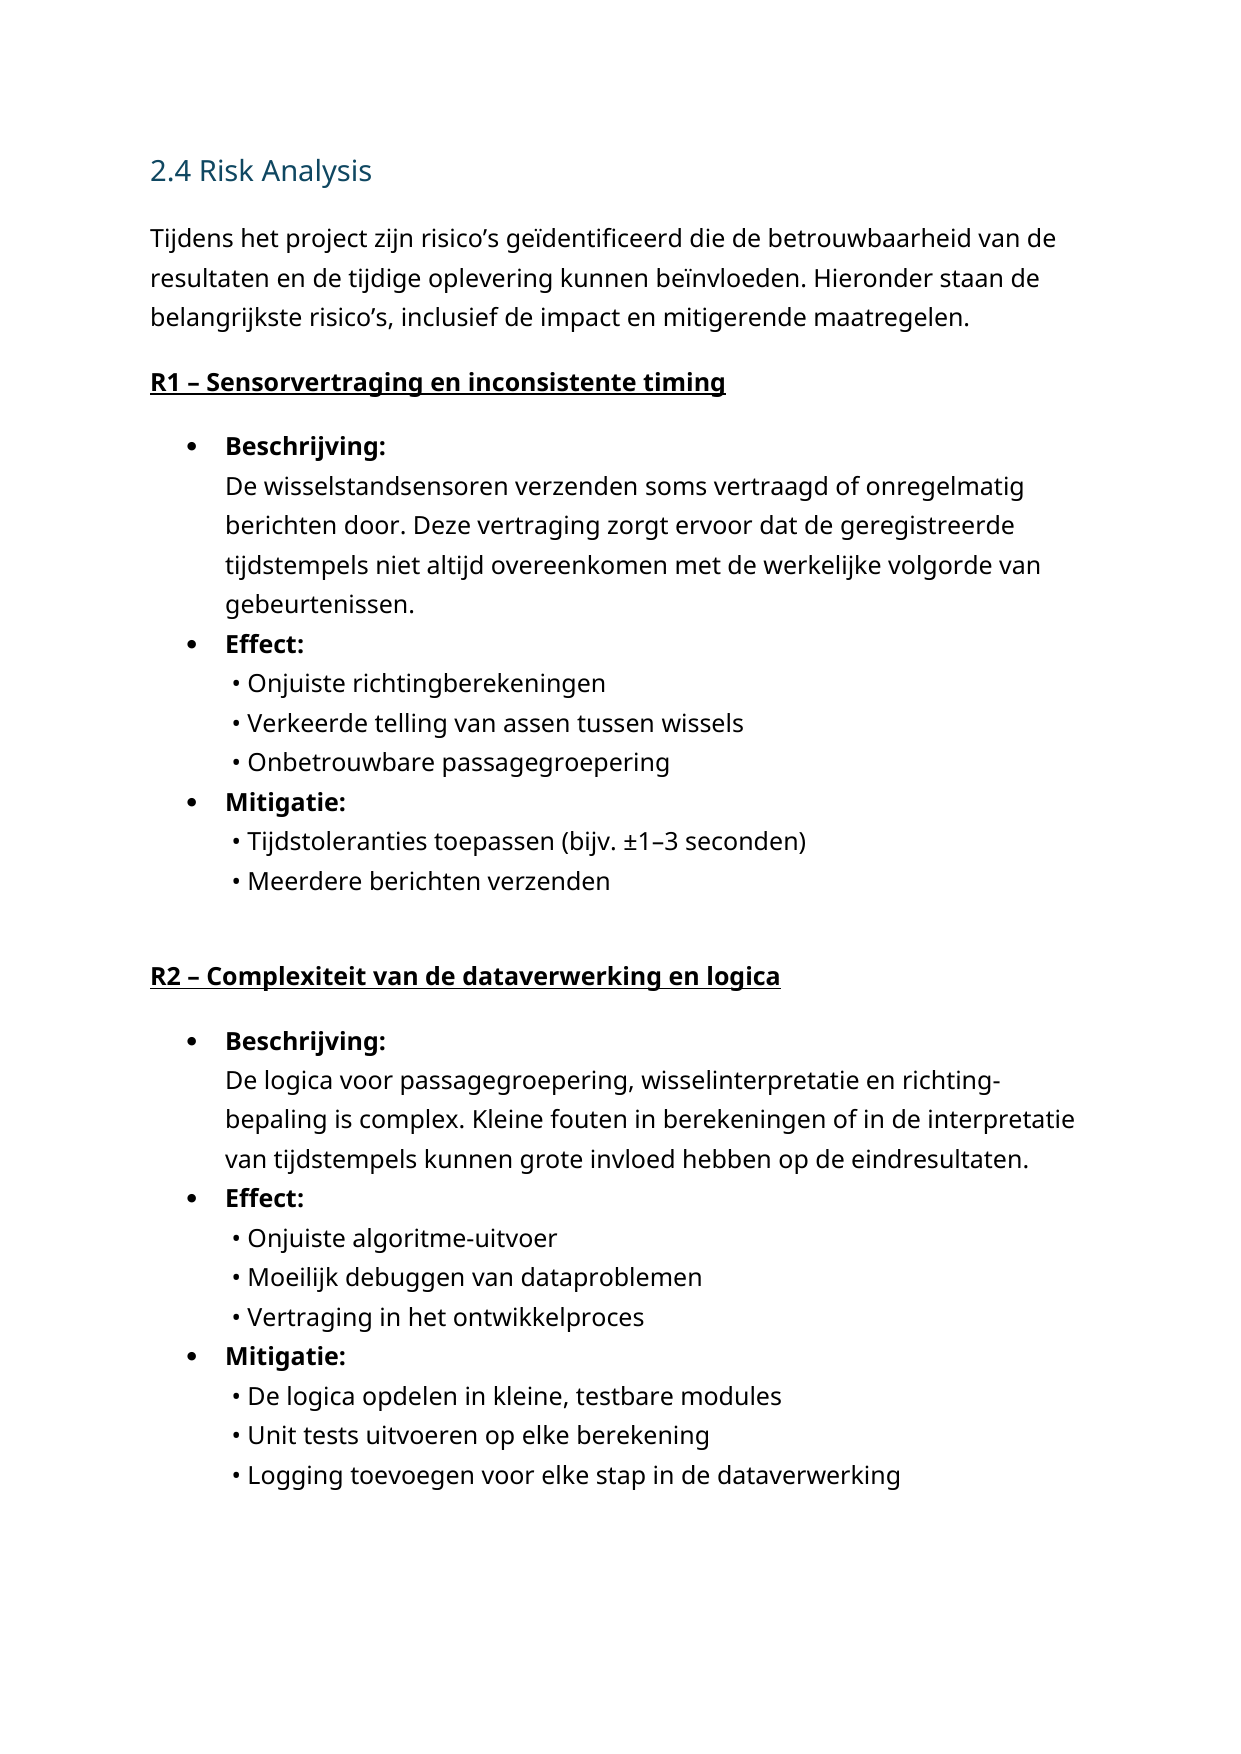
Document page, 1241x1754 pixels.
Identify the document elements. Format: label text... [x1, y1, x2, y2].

list Mitigatie: • De logica opdelen in kleine, testbare modules • Unit tests uitvoeren op elke berekening • Logging toevoegen voor elke stap in de dataverwerking [187, 1339, 1090, 1492]
text R1 – Sensorvertraging en inconsistente timing [150, 364, 1090, 398]
list Beschrijving: De logica voor passagegroepering, wisselinterpretatie en richting-bepaling is complex. Kleine fouten in berekeningen of in de interpretatie van tijdstempels kunnen grote invloed hebben op de eindresultaten. [187, 1023, 1090, 1176]
list Effect: • Onjuiste richtingberekeningen • Verkeerde telling van assen tussen wissels • Onbetrouwbare passagegroepering [187, 626, 1090, 779]
text Tijdens het project zijn risico’s geïdentificeerd die de betrouwbaarheid van de resultaten en de tijdige oplevering kunnen beïnvloeden. Hieronder staan de belangrijkste risico’s, inclusief de impact en mitigerende maatregelen. [150, 221, 1090, 334]
list Effect: • Onjuiste algoritme-uitvoer • Moeilijk debuggen van dataproblemen • Vertraging in het ontwikkelproces [187, 1181, 1090, 1334]
subtitle 2.4 Risk Analysis [150, 150, 1090, 190]
list Mitigatie: • Tijdstoleranties toepassen (bijv. ±1–3 seconden) • Meerdere berichten verzenden [187, 784, 1090, 897]
list Beschrijving: De wisselstandsensoren verzenden soms vertraagd of onregelmatig berichten door. Deze vertraging zorgt ervoor dat de geregistreerde tijdstempels niet altijd overeenkomen met de werkelijke volgorde van gebeurtenissen. [187, 429, 1090, 621]
text R2 – Complexiteit van de dataverwerking en logica [150, 959, 1090, 993]
